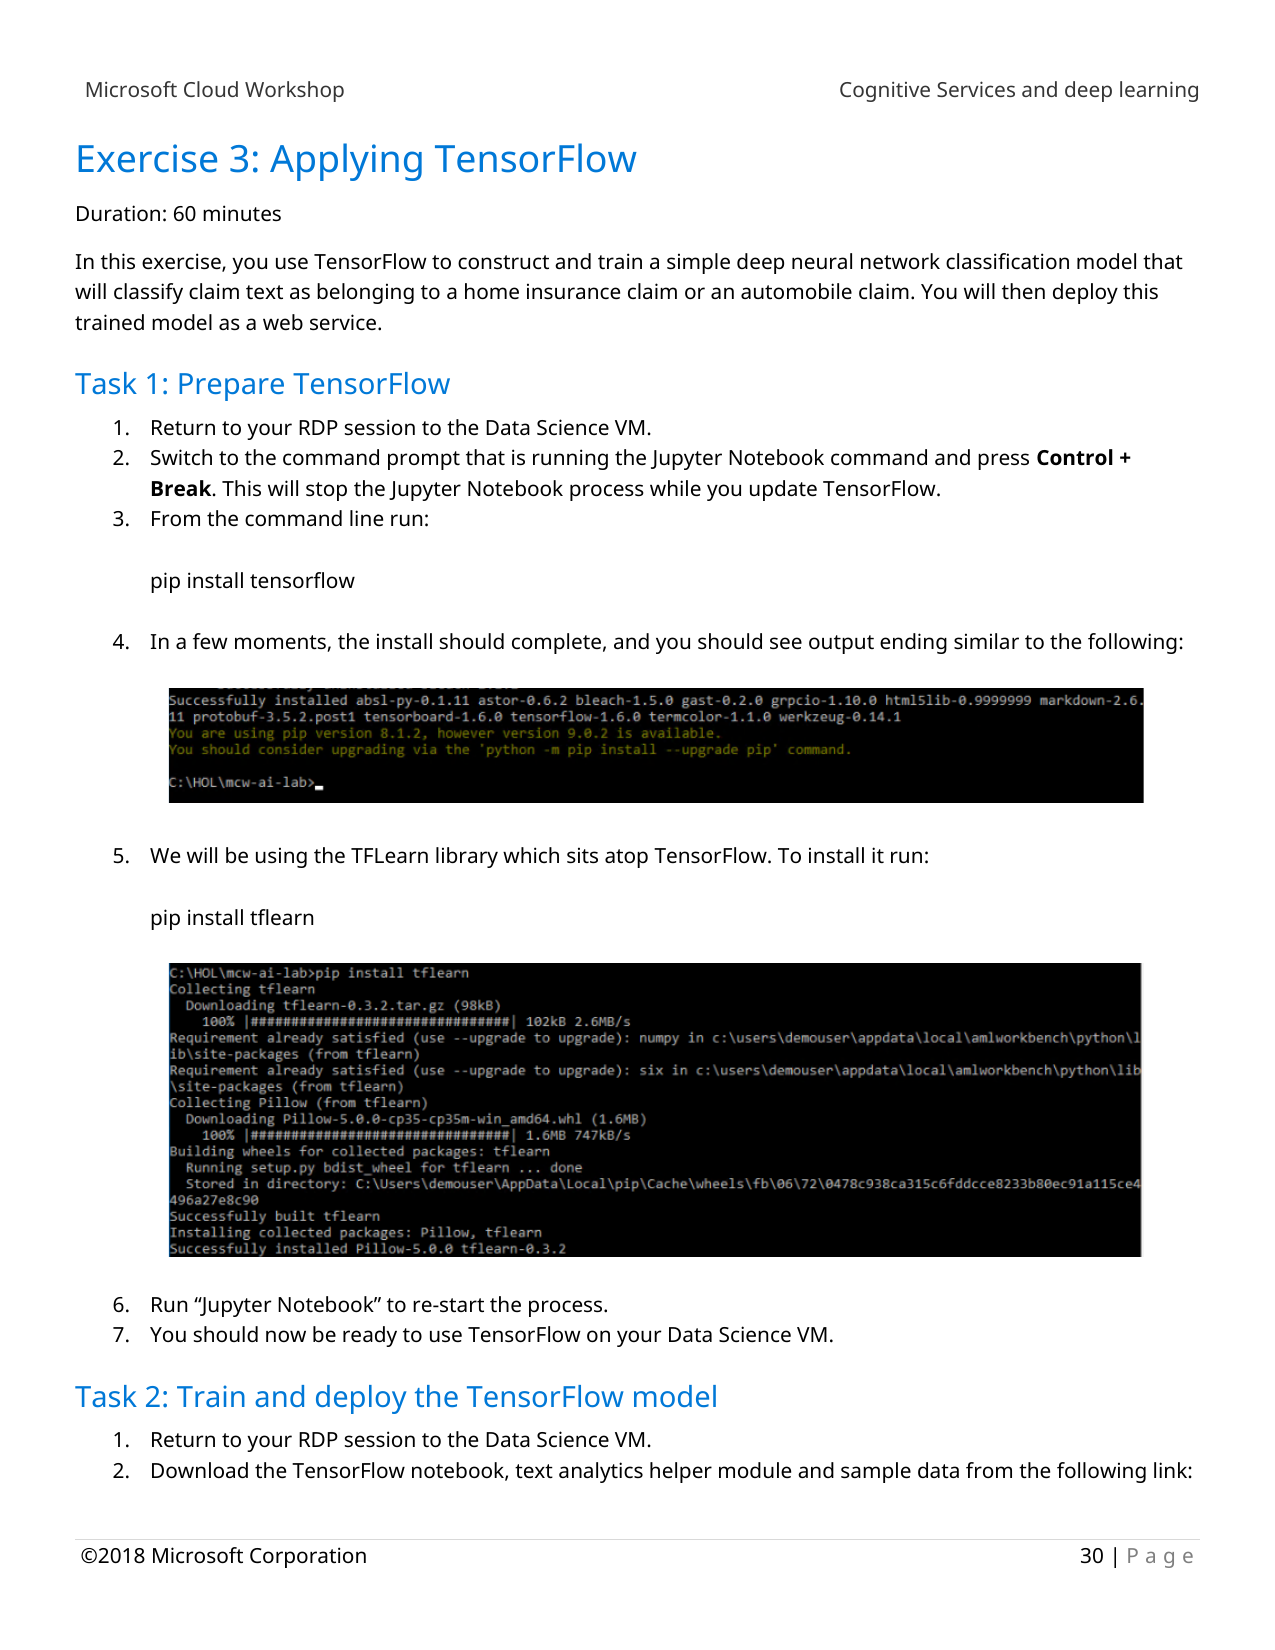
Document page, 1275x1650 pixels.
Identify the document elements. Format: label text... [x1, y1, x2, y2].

subtitle Task 2: Train and deploy the TensorFlow model [75, 1376, 1200, 1416]
list Return to your RDP session to the Data Science VM. [112, 1425, 1200, 1453]
subtitle Task 1: Prepare TensorFlow [75, 364, 1200, 403]
list We will be using the TFLearn library which sits atop TensorFlow. To install it run: pip install tflearn [112, 841, 1200, 1288]
list Return to your RDP session to the Data Science VM. [112, 413, 1200, 441]
list Switch to the command prompt that is running the Jupyter Notebook command and press Control + Break. This will stop the Jupyter Notebook process while you update TensorFlow. [112, 443, 1200, 502]
text Duration: 60 minutes [75, 199, 1200, 228]
list Run “Jupyter Notebook” to re-start the process. [112, 1290, 1200, 1318]
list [112, 1456, 1200, 1515]
list From the command line run: pip install tensorflow [112, 504, 1200, 625]
list In a few moments, the install should complete, and you should see output ending similar to the following: [112, 627, 1200, 839]
subtitle Exercise 3: Applying TensorFlow [75, 132, 1200, 183]
list You should now be ready to use TensorFlow on your Data Science VM. [112, 1320, 1200, 1349]
text In this exercise, you use TensorFlow to construct and train a simple deep neural network classification model that will classify claim text as belonging to a home insurance claim or an automobile claim. You will then deploy this trained model as a web service. [75, 247, 1200, 336]
